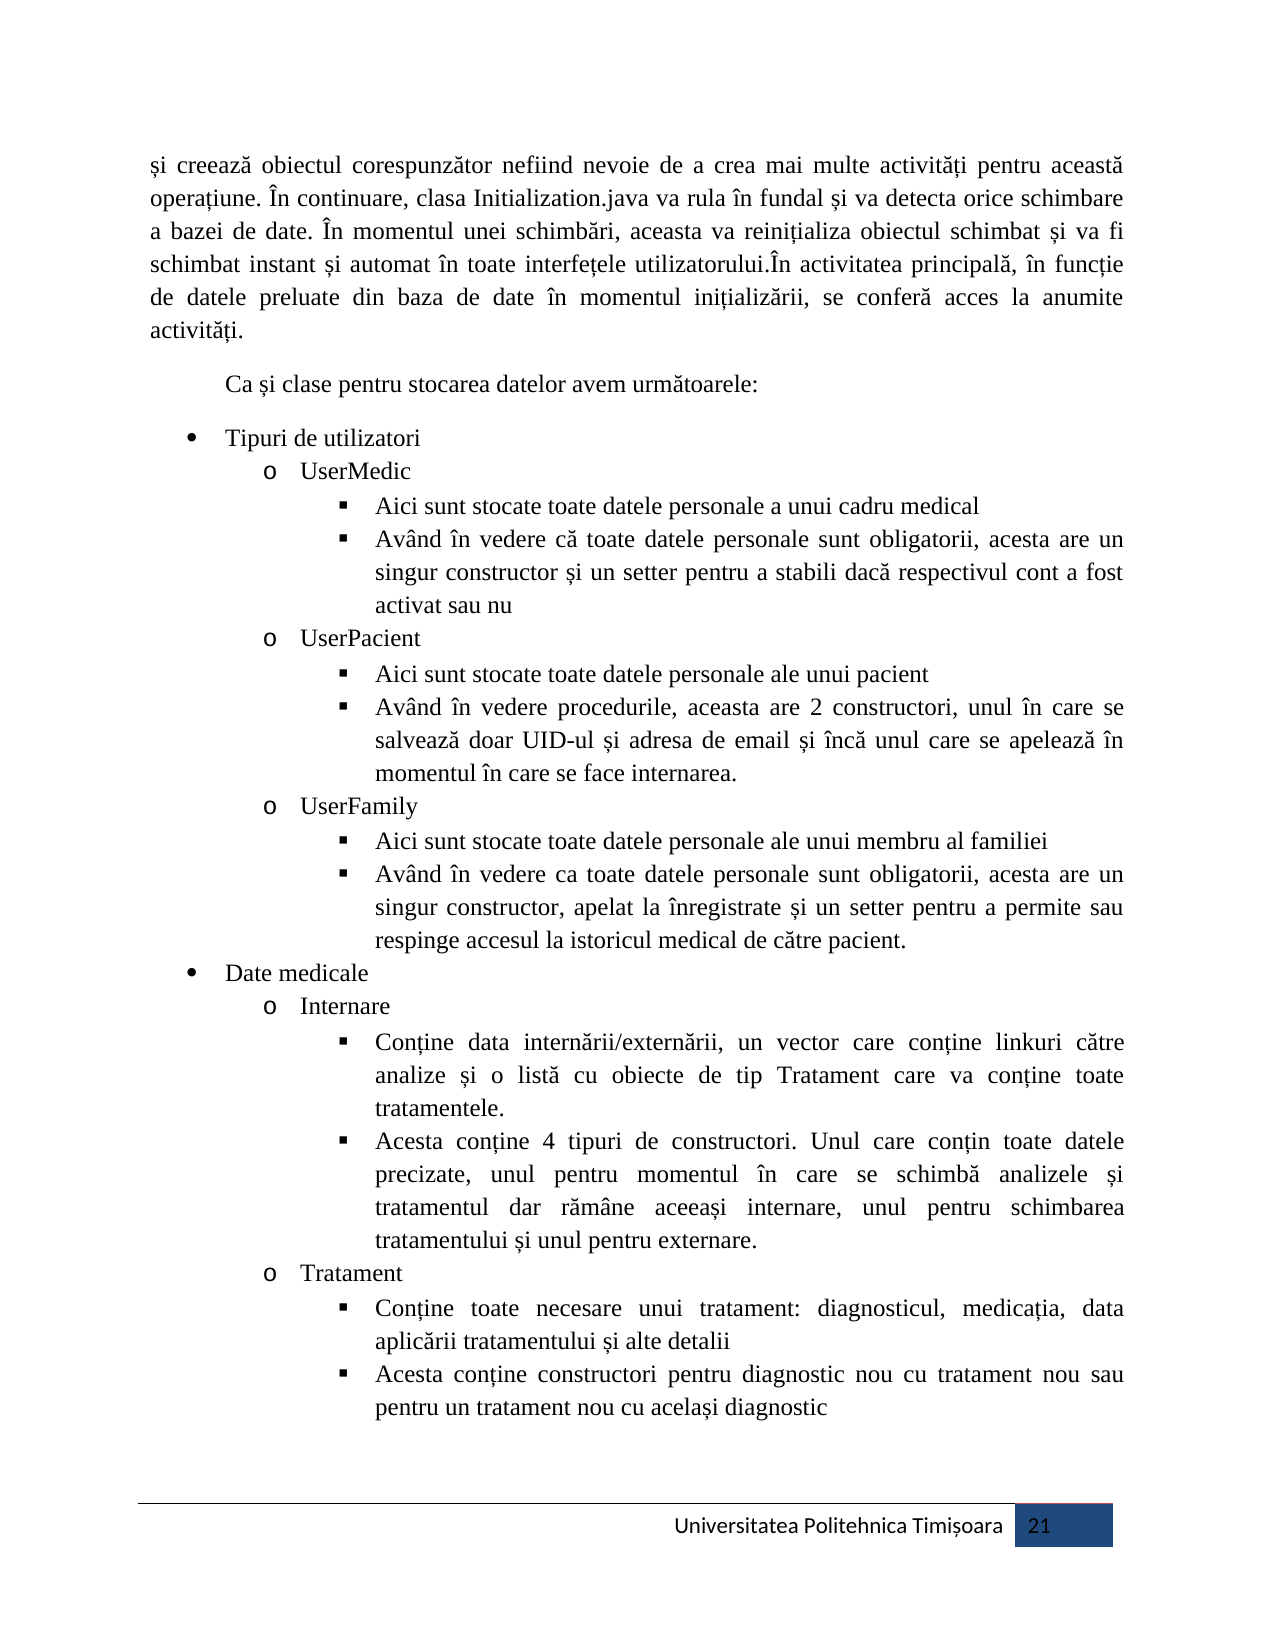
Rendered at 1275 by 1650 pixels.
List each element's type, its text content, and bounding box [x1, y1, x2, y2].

list Aici sunt stocate toate datele personale a unui cadru medical [337, 491, 1125, 520]
list Tratament [262, 1258, 1125, 1289]
list Acesta conține constructori pentru diagnostic nou cu tratament nou sau pentru un tratament nou cu același diagnostic [337, 1359, 1125, 1421]
list Internare [262, 991, 1125, 1022]
list Având în vedere procedurile, aceasta are 2 constructori, unul în care se salvează doar UID-ul și adresa de email și încă unul care se apelează în momentul în care se face internarea. [337, 692, 1125, 787]
list UserFamily [262, 791, 1125, 822]
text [150, 150, 1125, 344]
text Ca și clase pentru stocarea datelor avem următoarele: [150, 369, 1125, 398]
list UserMedic [262, 456, 1125, 487]
list Aici sunt stocate toate datele personale ale unui membru al familiei [337, 826, 1125, 855]
list Aici sunt stocate toate datele personale ale unui pacient [337, 659, 1125, 687]
list Având în vedere că toate datele personale sunt obligatorii, acesta are un singur constructor și un setter pentru a stabili dacă respectivul cont a fost activat sau nu [337, 524, 1125, 619]
list Date medicale [187, 958, 1125, 987]
list Tipuri de utilizatori [187, 423, 1125, 452]
list Conține data internării/externării, un vector care conține linkuri către analize și o listă cu obiecte de tip Tratament care va conține toate tratamentele. [337, 1027, 1125, 1122]
list Având în vedere ca toate datele personale sunt obligatorii, acesta are un singur constructor, apelat la înregistrate și un setter pentru a permite sau respinge accesul la istoricul medical de către pacient. [337, 859, 1125, 954]
list Conține toate necesare unui tratament: diagnosticul, medicația, data aplicării tratamentului și alte detalii [337, 1293, 1125, 1355]
list UserPacient [262, 623, 1125, 654]
list Acesta conține 4 tipuri de constructori. Unul care conțin toate datele precizate, unul pentru momentul în care se schimbă analizele și tratamentul dar rămâne aceeași internare, unul pentru schimbarea tratamentului și unul pentru externare. [337, 1126, 1125, 1254]
